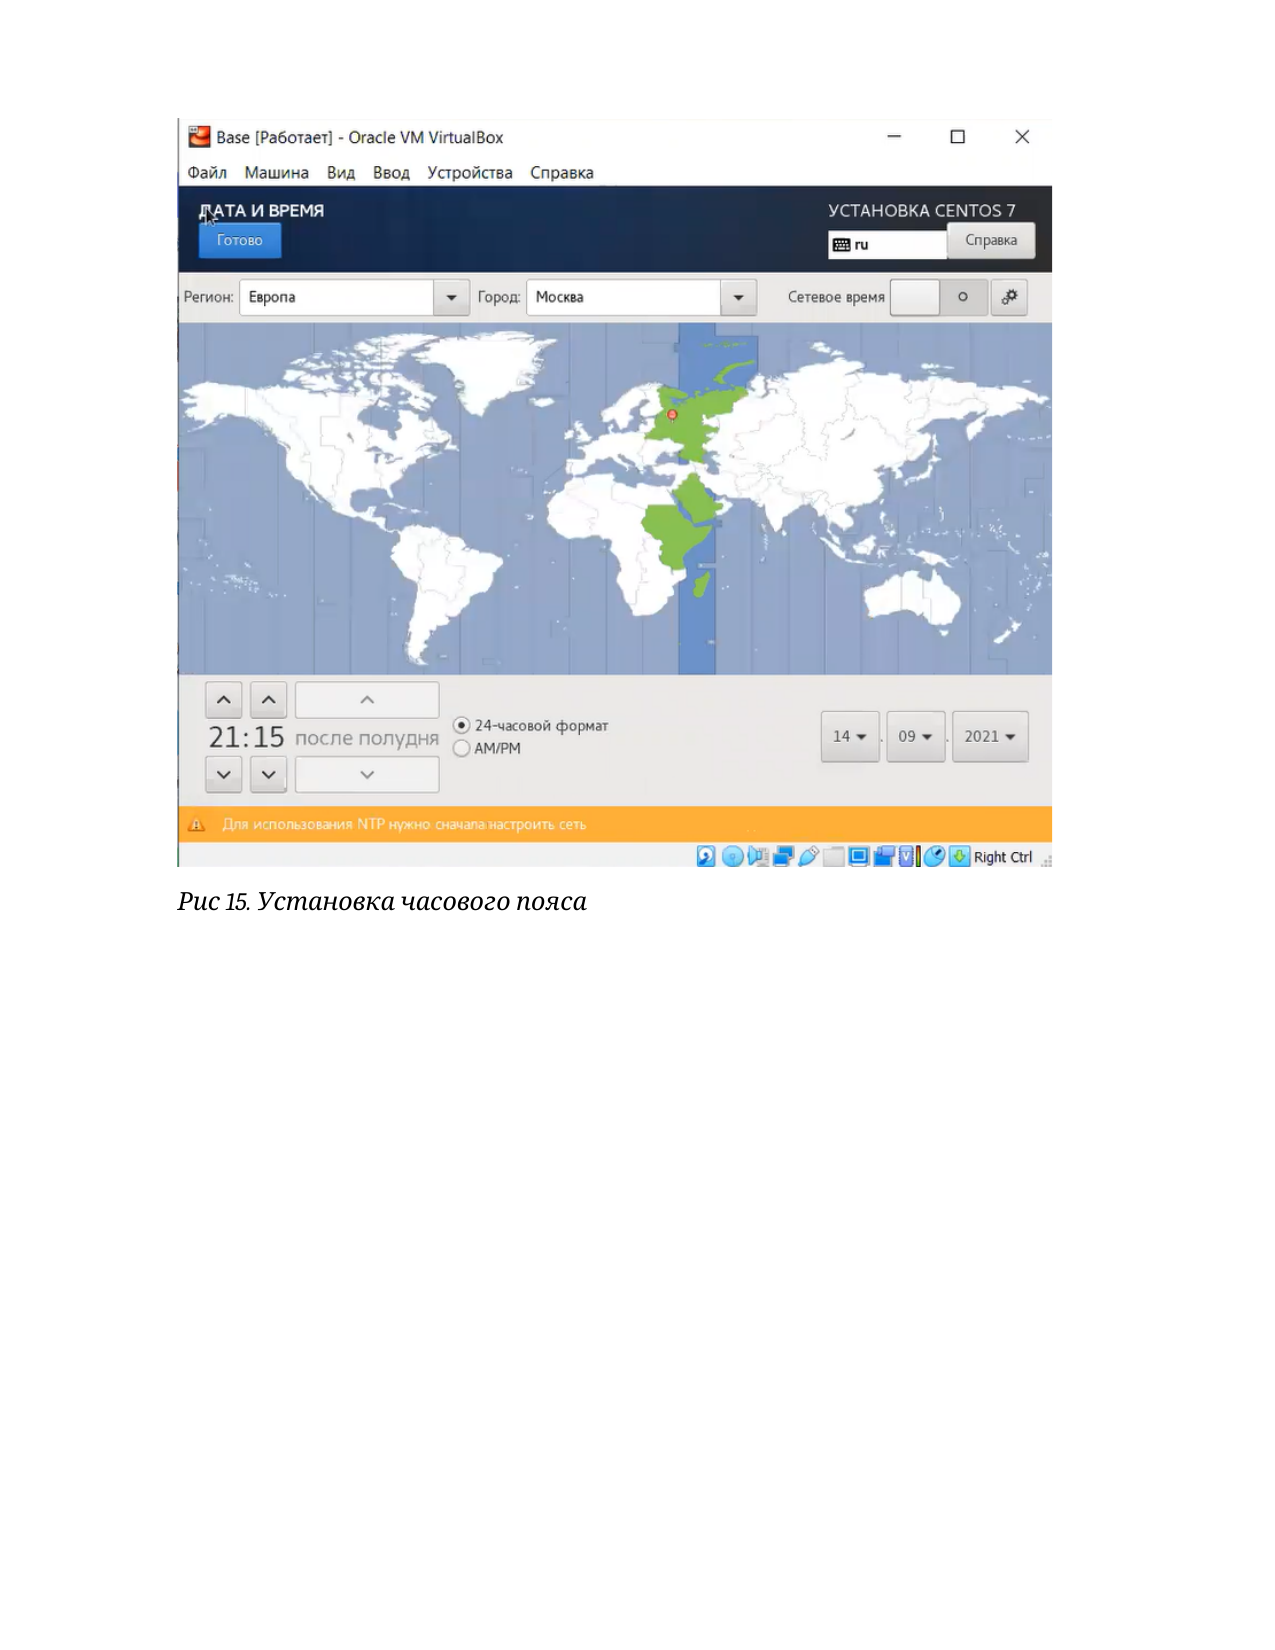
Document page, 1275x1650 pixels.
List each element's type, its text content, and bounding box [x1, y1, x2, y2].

text Рис 15. Установка часового пояса [177, 888, 1186, 917]
picture [177, 118, 1053, 867]
